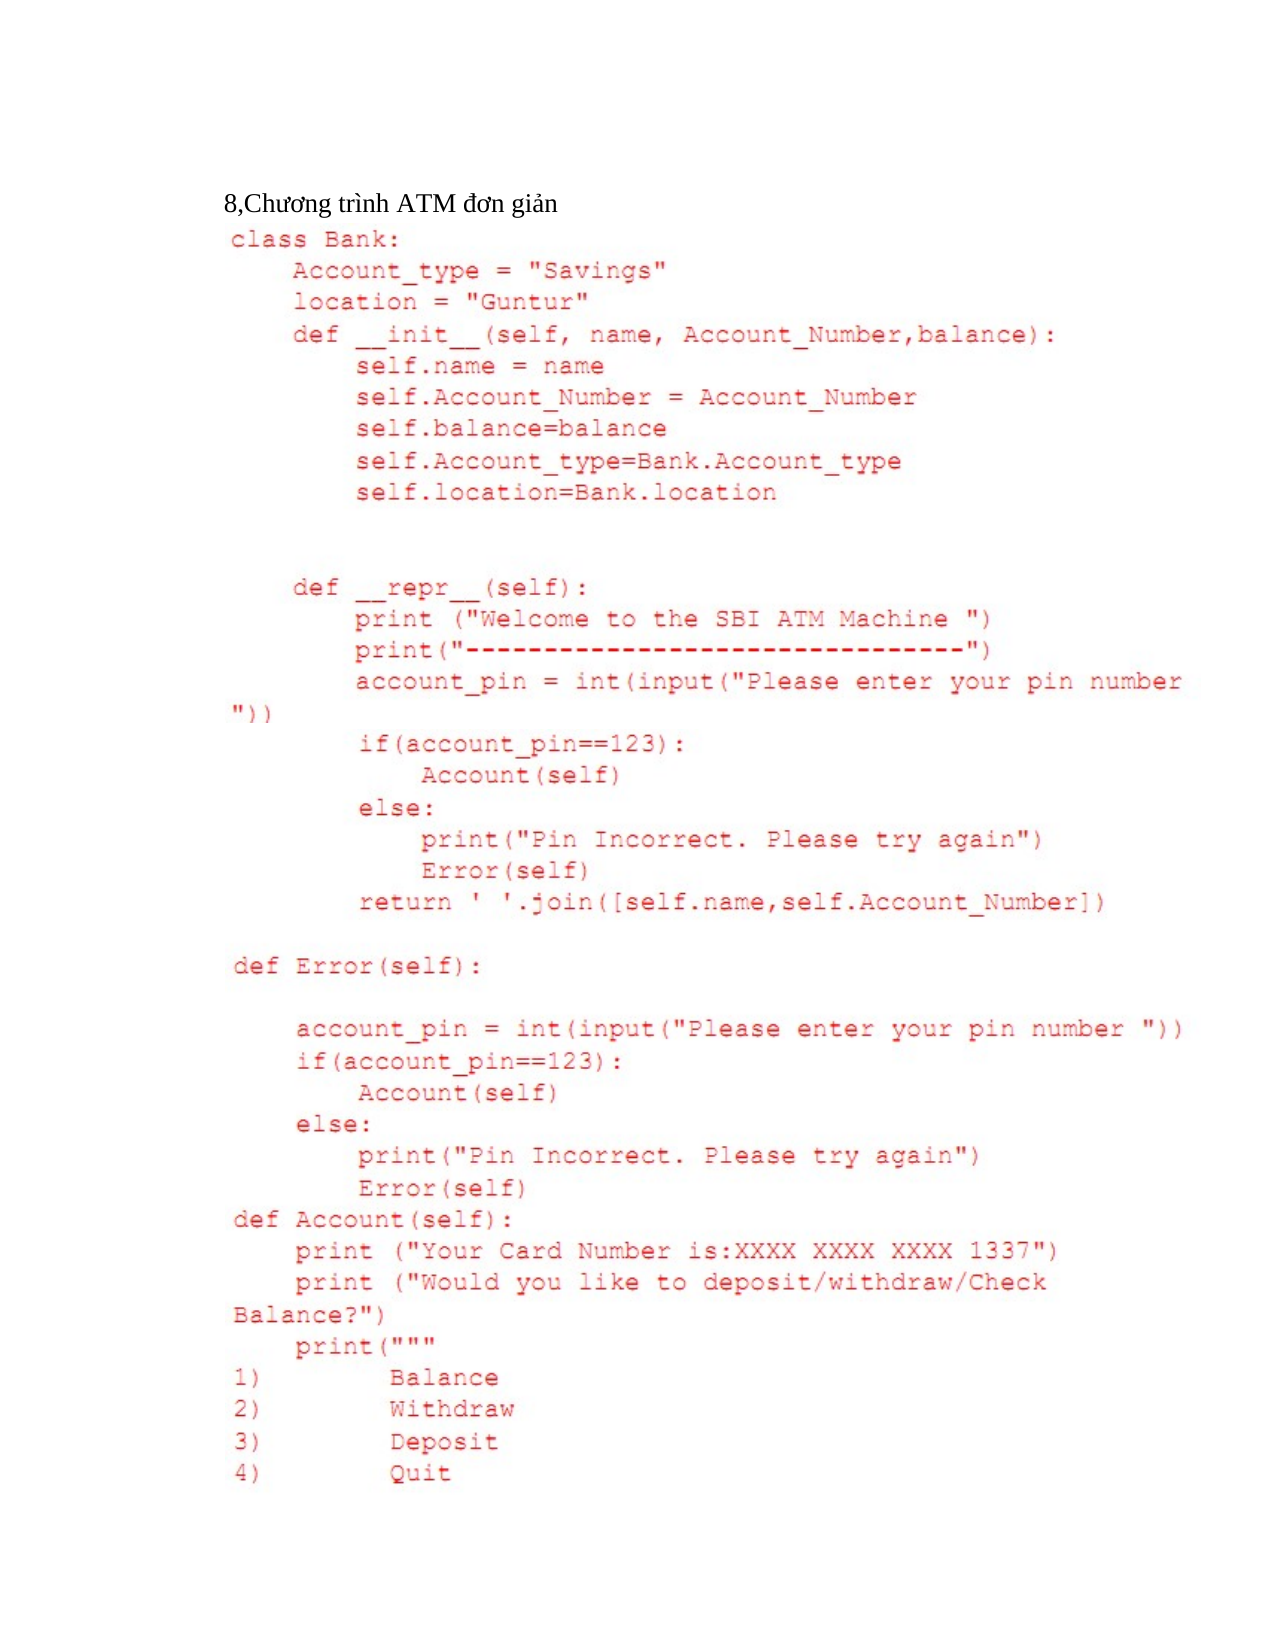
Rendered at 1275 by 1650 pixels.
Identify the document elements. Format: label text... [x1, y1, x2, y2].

picture [225, 223, 1201, 723]
text 8,Chương trình ATM đơn giản [223, 187, 1044, 218]
picture [225, 729, 1201, 1497]
